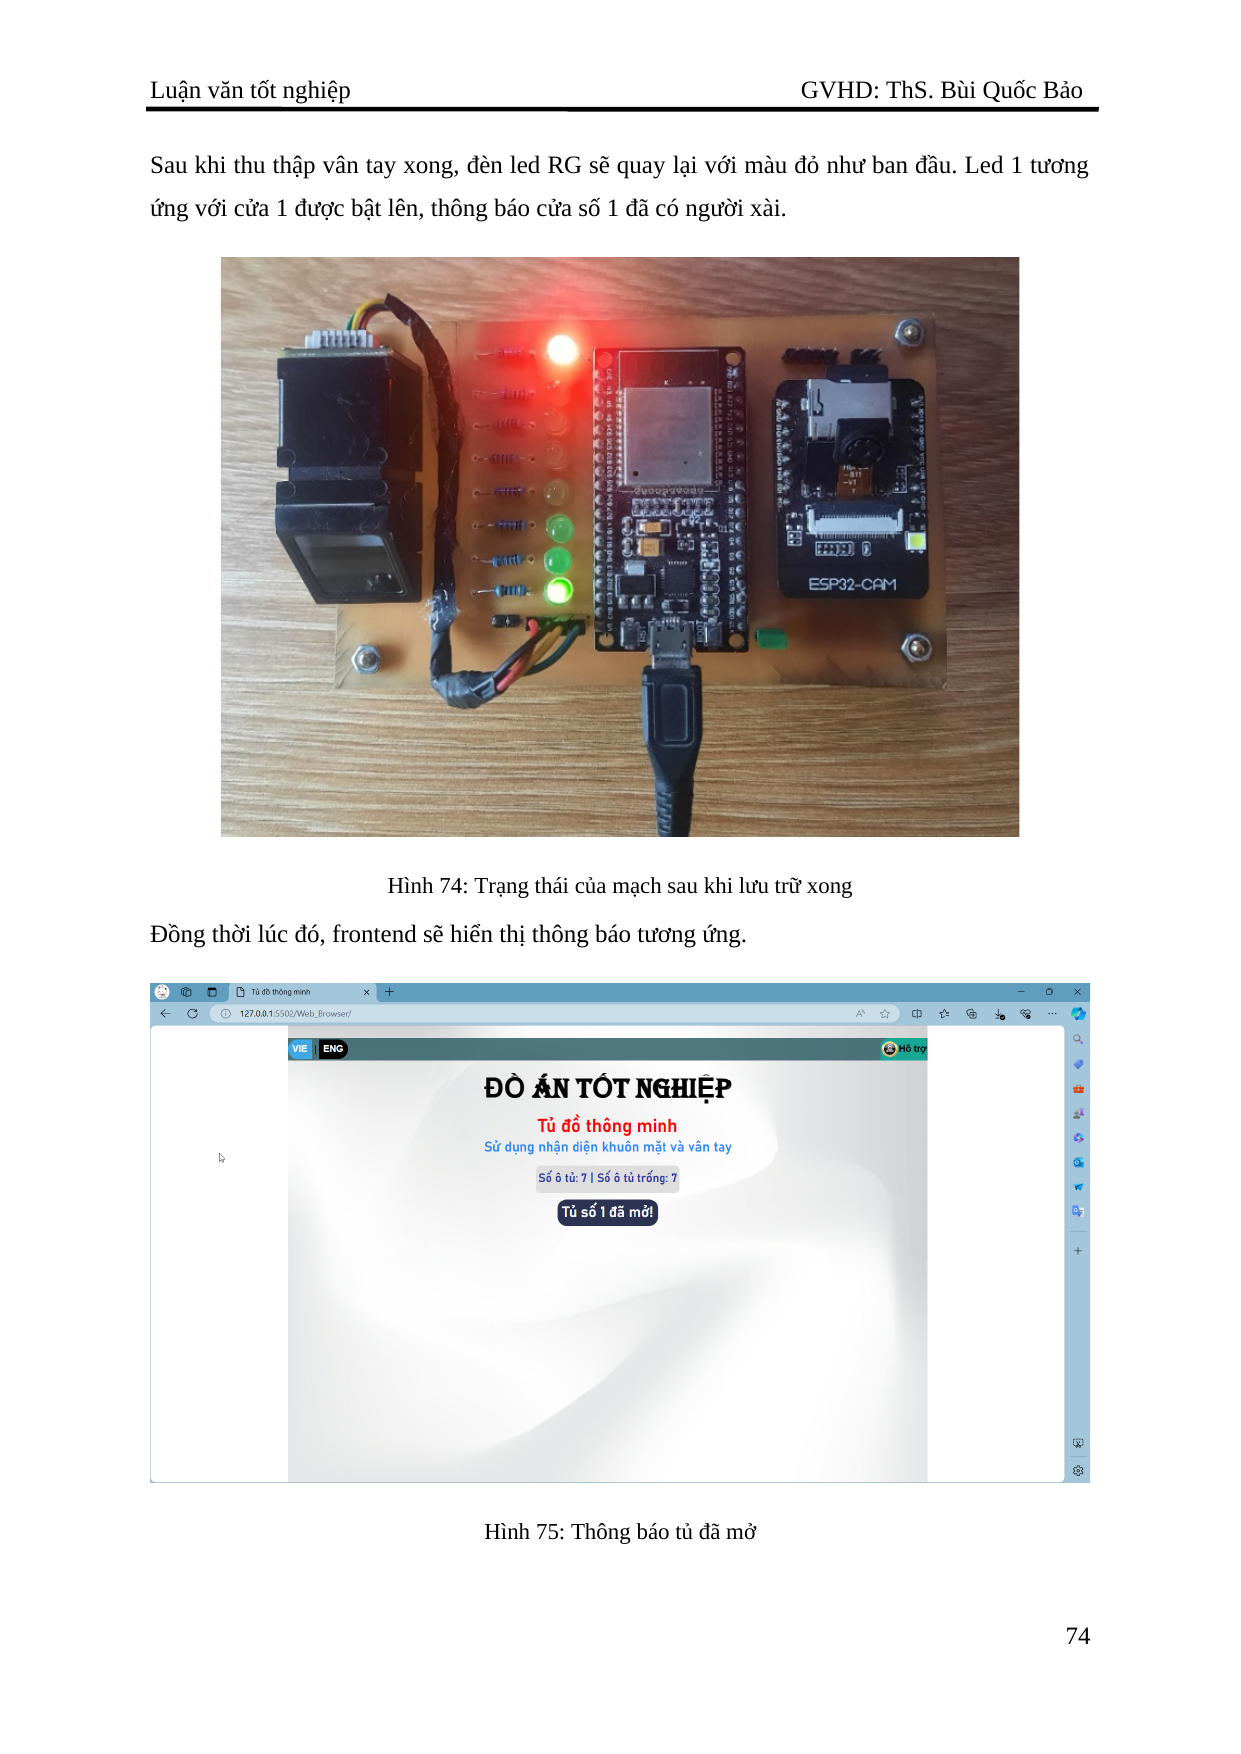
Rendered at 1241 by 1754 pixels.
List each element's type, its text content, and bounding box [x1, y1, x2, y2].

text Đồng thời lúc đó, frontend sẽ hiển thị thông báo tương ứng. [150, 919, 1090, 948]
picture [150, 983, 1091, 1483]
text Sau khi thu thập vân tay xong, đèn led RG sẽ quay lại với màu đỏ như ban đầu. Led 1 tương ứng với cửa 1 được bật lên, thông báo cửa số 1 đã có người xài. [150, 150, 1090, 222]
picture [220, 257, 1020, 837]
